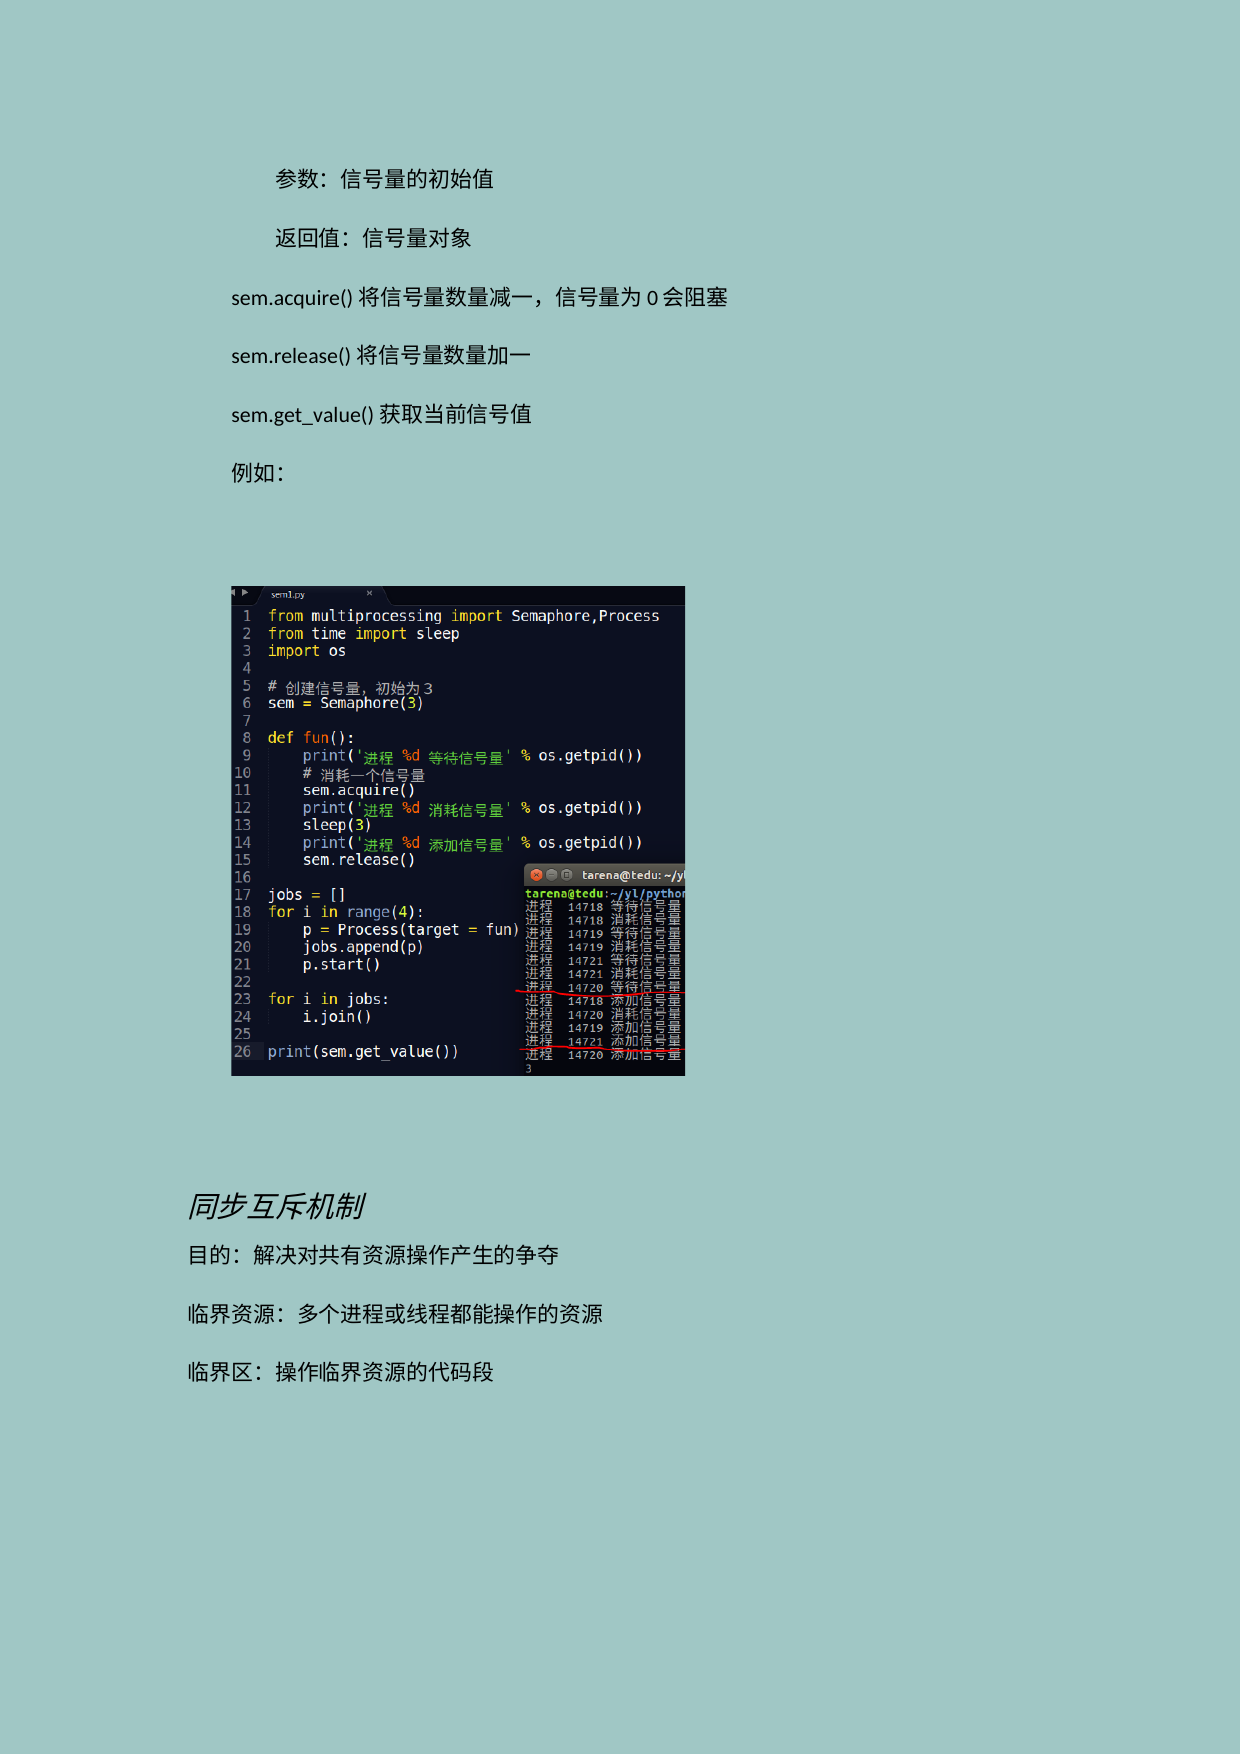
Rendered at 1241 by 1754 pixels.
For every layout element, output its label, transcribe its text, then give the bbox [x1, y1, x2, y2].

list sem.get_value() 获取当前信号值 [231, 397, 1053, 429]
list 返回值：信号量对象 [275, 221, 1053, 253]
text 临界区：操作临界资源的代码段 [187, 1355, 1053, 1387]
text 目的：解决对共有资源操作产生的争夺 [187, 1238, 1053, 1270]
picture [231, 586, 686, 1076]
subtitle 同步互斥机制 [187, 1173, 1053, 1238]
list sem.release() 将信号量数量加一 [231, 338, 1053, 370]
list sem.acquire() 将信号量数量减一，信号量为0会阻塞 [231, 279, 1053, 312]
list 参数：信号量的初始值 [275, 162, 1053, 194]
list 例如： [231, 455, 1053, 488]
text 临界资源：多个进程或线程都能操作的资源 [187, 1296, 1053, 1329]
